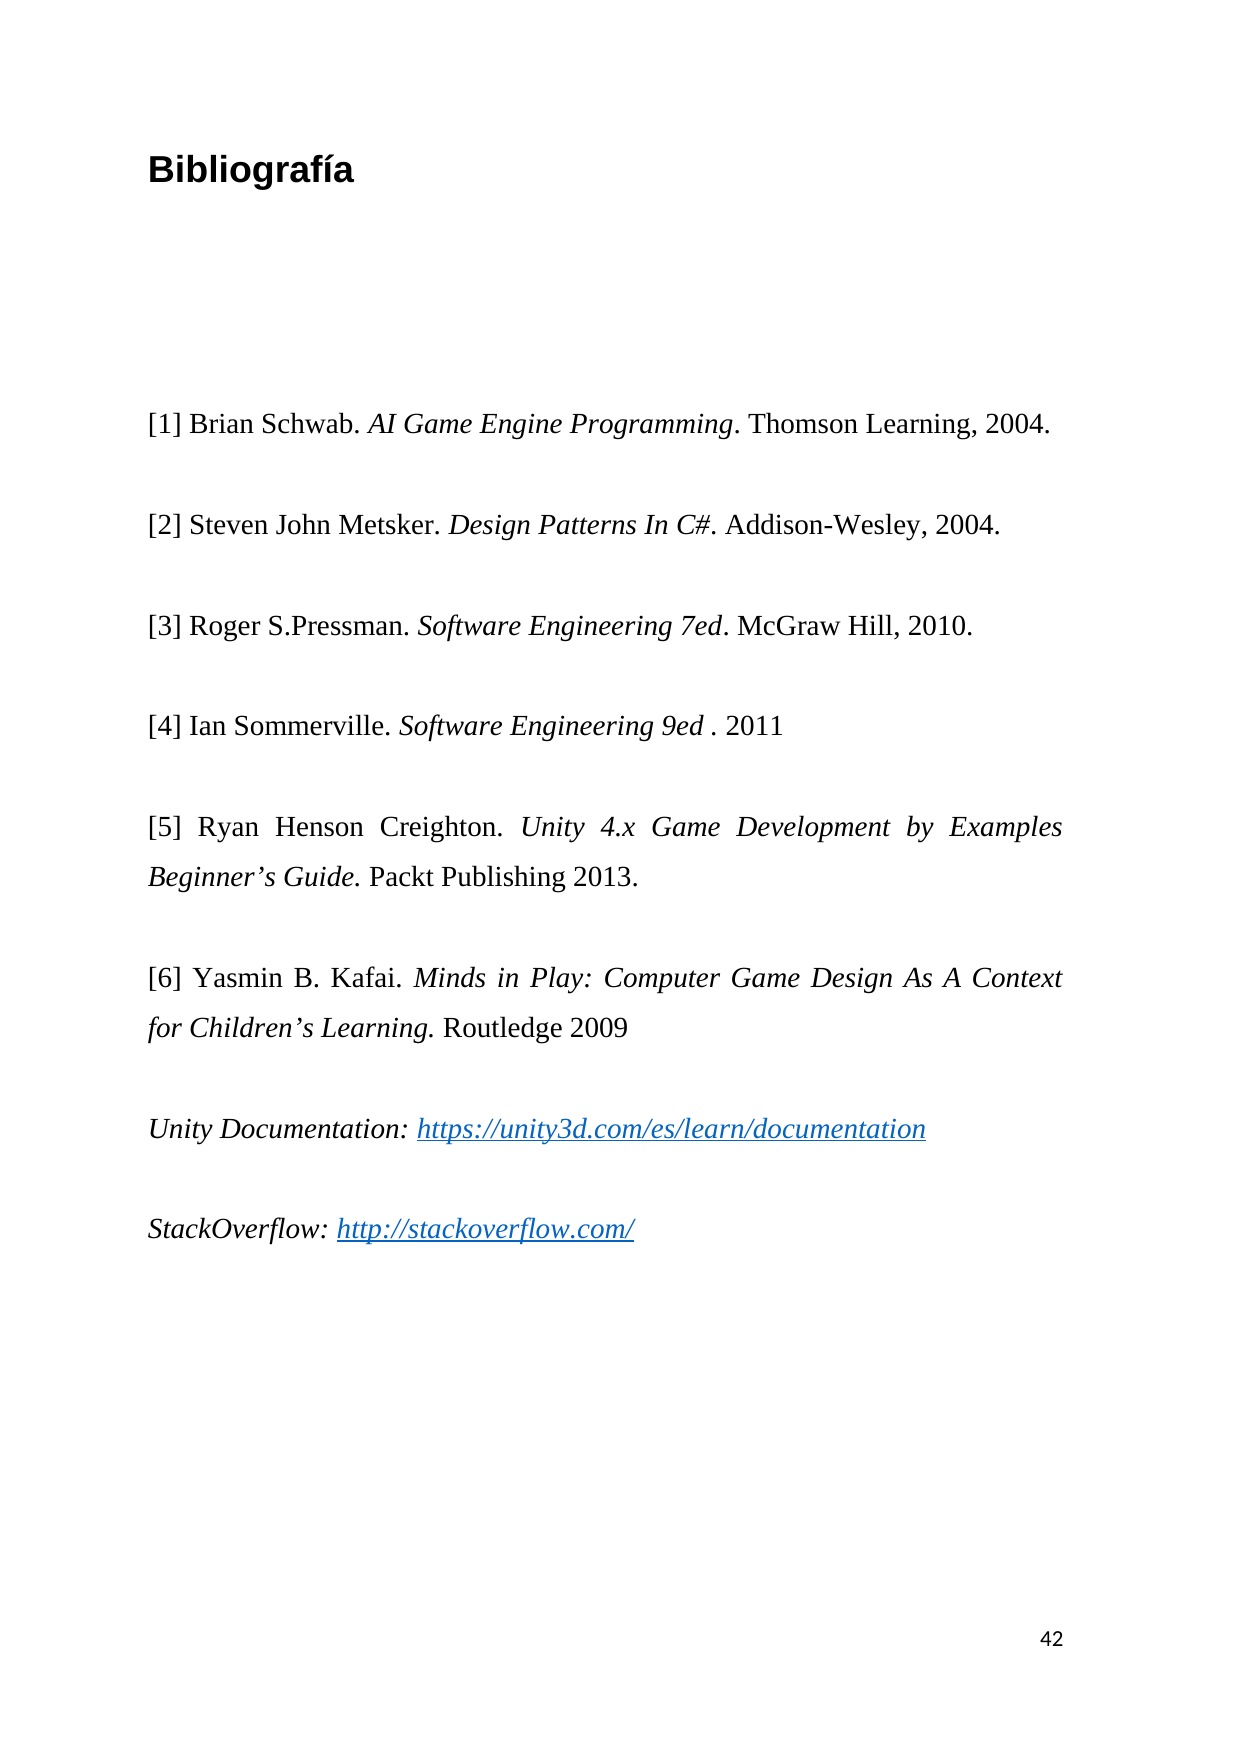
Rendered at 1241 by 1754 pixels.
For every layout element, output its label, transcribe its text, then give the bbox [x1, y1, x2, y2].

text [2] Steven John Metsker. Design Patterns In C#. Addison-Wesley, 2004. [148, 507, 1063, 541]
text Unity Documentation: https://unity3d.com/es/learn/documentation [148, 1111, 1063, 1144]
text [3] Roger S.Pressman. Software Engineering 7ed. McGraw Hill, 2010. [148, 608, 1063, 641]
text [1] Brian Schwab. AI Game Engine Programming. Thomson Learning, 2004. [148, 406, 1063, 440]
text StackOverflow: http://stackoverflow.com/ [148, 1211, 1063, 1245]
text [4] Ian Sommerville. Software Engineering 9ed . 2011 [148, 708, 1063, 742]
text Bibliografía [148, 148, 1063, 191]
text [5] Ryan Henson Creighton. Unity 4.x Game Development by Examples Beginner’s Guide. Packt Publishing 2013. [148, 809, 1063, 893]
text [6] Yasmin B. Kafai. Minds in Play: Computer Game Design As A Context for Children’s Learning. Routledge 2009 [148, 960, 1063, 1044]
